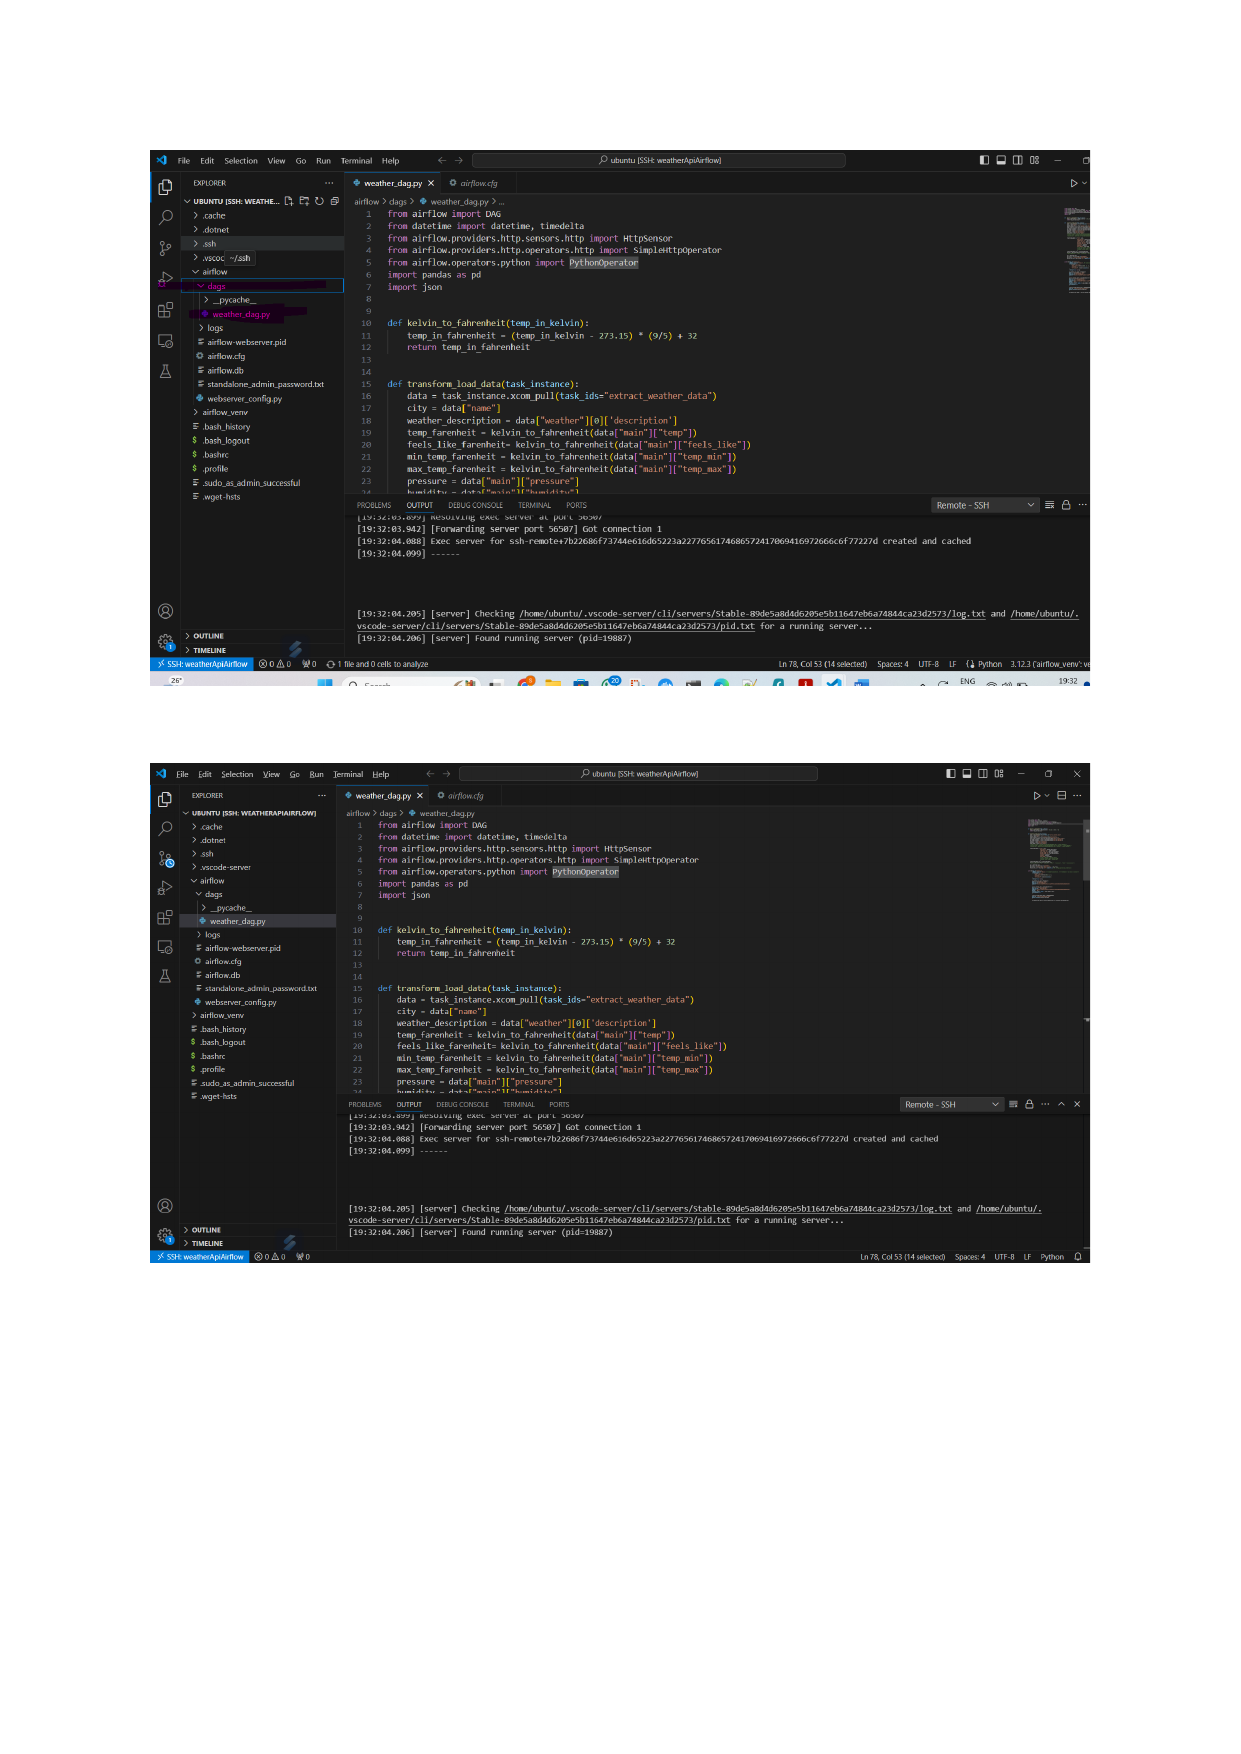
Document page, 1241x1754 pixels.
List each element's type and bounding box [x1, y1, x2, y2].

picture [150, 150, 1091, 686]
picture [150, 763, 1091, 1263]
